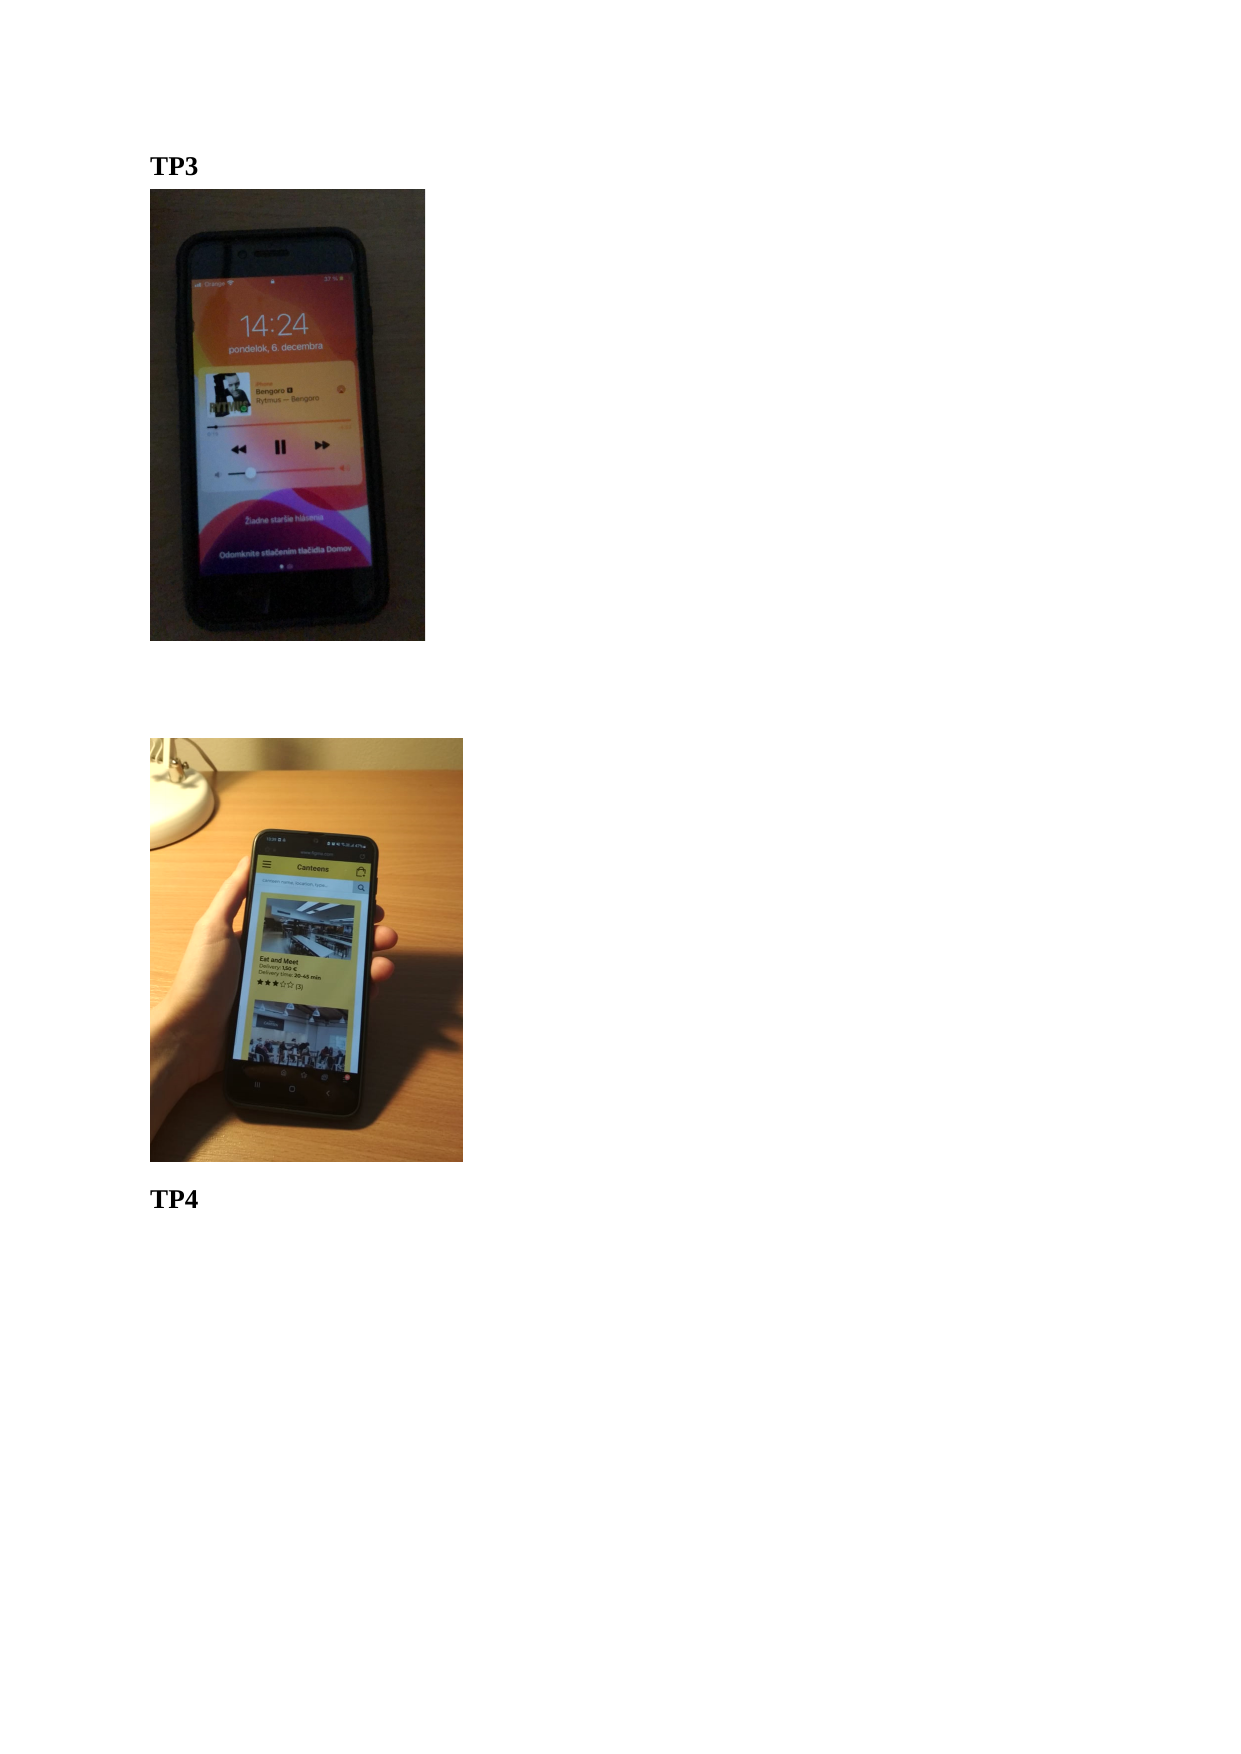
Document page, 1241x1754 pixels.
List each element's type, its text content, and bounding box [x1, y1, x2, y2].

text TP3 [150, 150, 1090, 181]
picture [150, 189, 426, 641]
picture [150, 738, 463, 1162]
